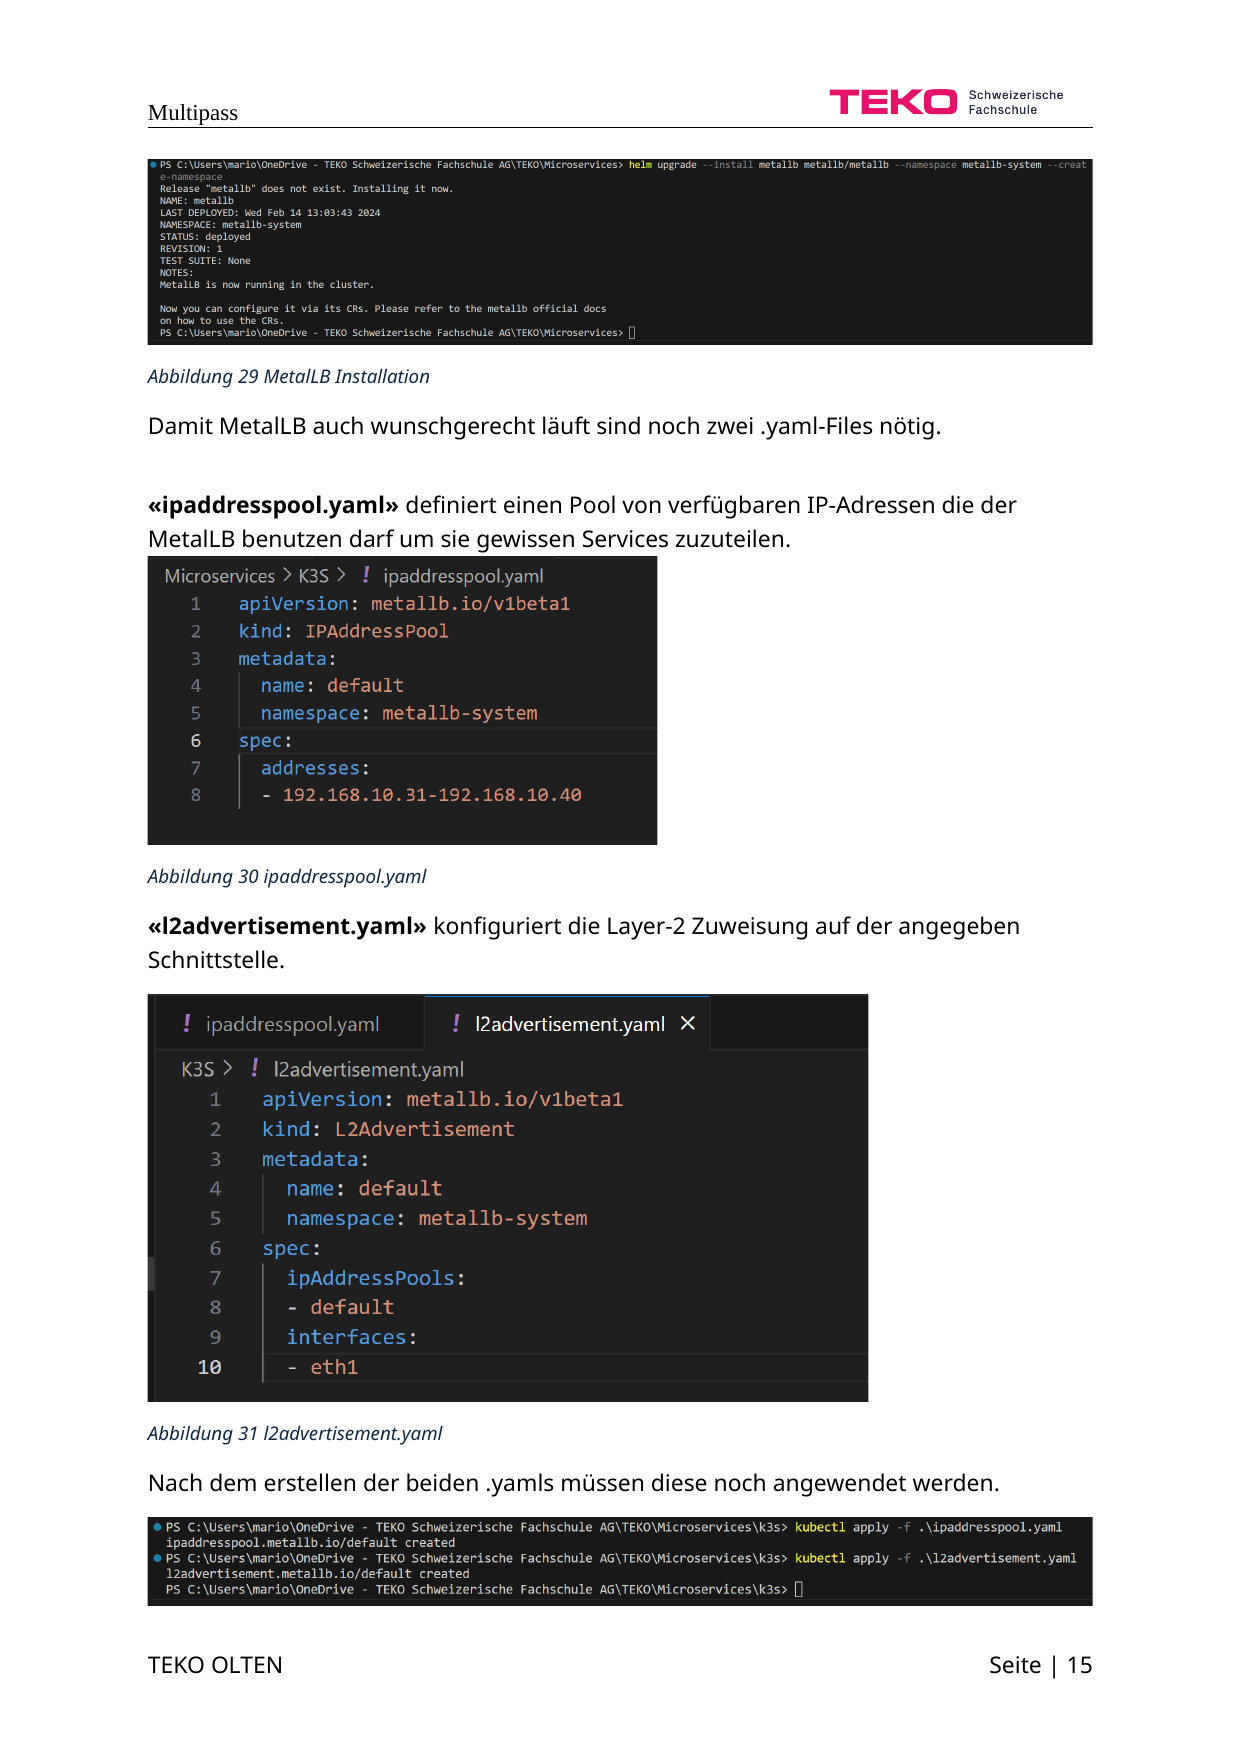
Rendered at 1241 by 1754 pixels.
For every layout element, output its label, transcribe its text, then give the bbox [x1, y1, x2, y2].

text Nach dem erstellen der beiden .yamls müssen diese noch angewendet werden. [148, 1467, 1093, 1498]
text Abbildung 30 ipaddresspool.yaml [148, 864, 1093, 889]
picture [147, 994, 869, 1402]
picture [147, 1517, 1093, 1606]
picture [147, 159, 1093, 345]
picture [805, 61, 1097, 139]
text Damit MetalLB auch wunschgerecht läuft sind noch zwei .yaml-Files nötig. [148, 410, 1093, 441]
picture [147, 556, 658, 845]
text Abbildung 29 MetalLB Installation [148, 364, 1093, 389]
text «l2advertisement.yaml» konfiguriert die Layer-2 Zuweisung auf der angegeben Schnittstelle. [148, 910, 1093, 975]
text Abbildung 31 l2advertisement.yaml [148, 1420, 1093, 1446]
